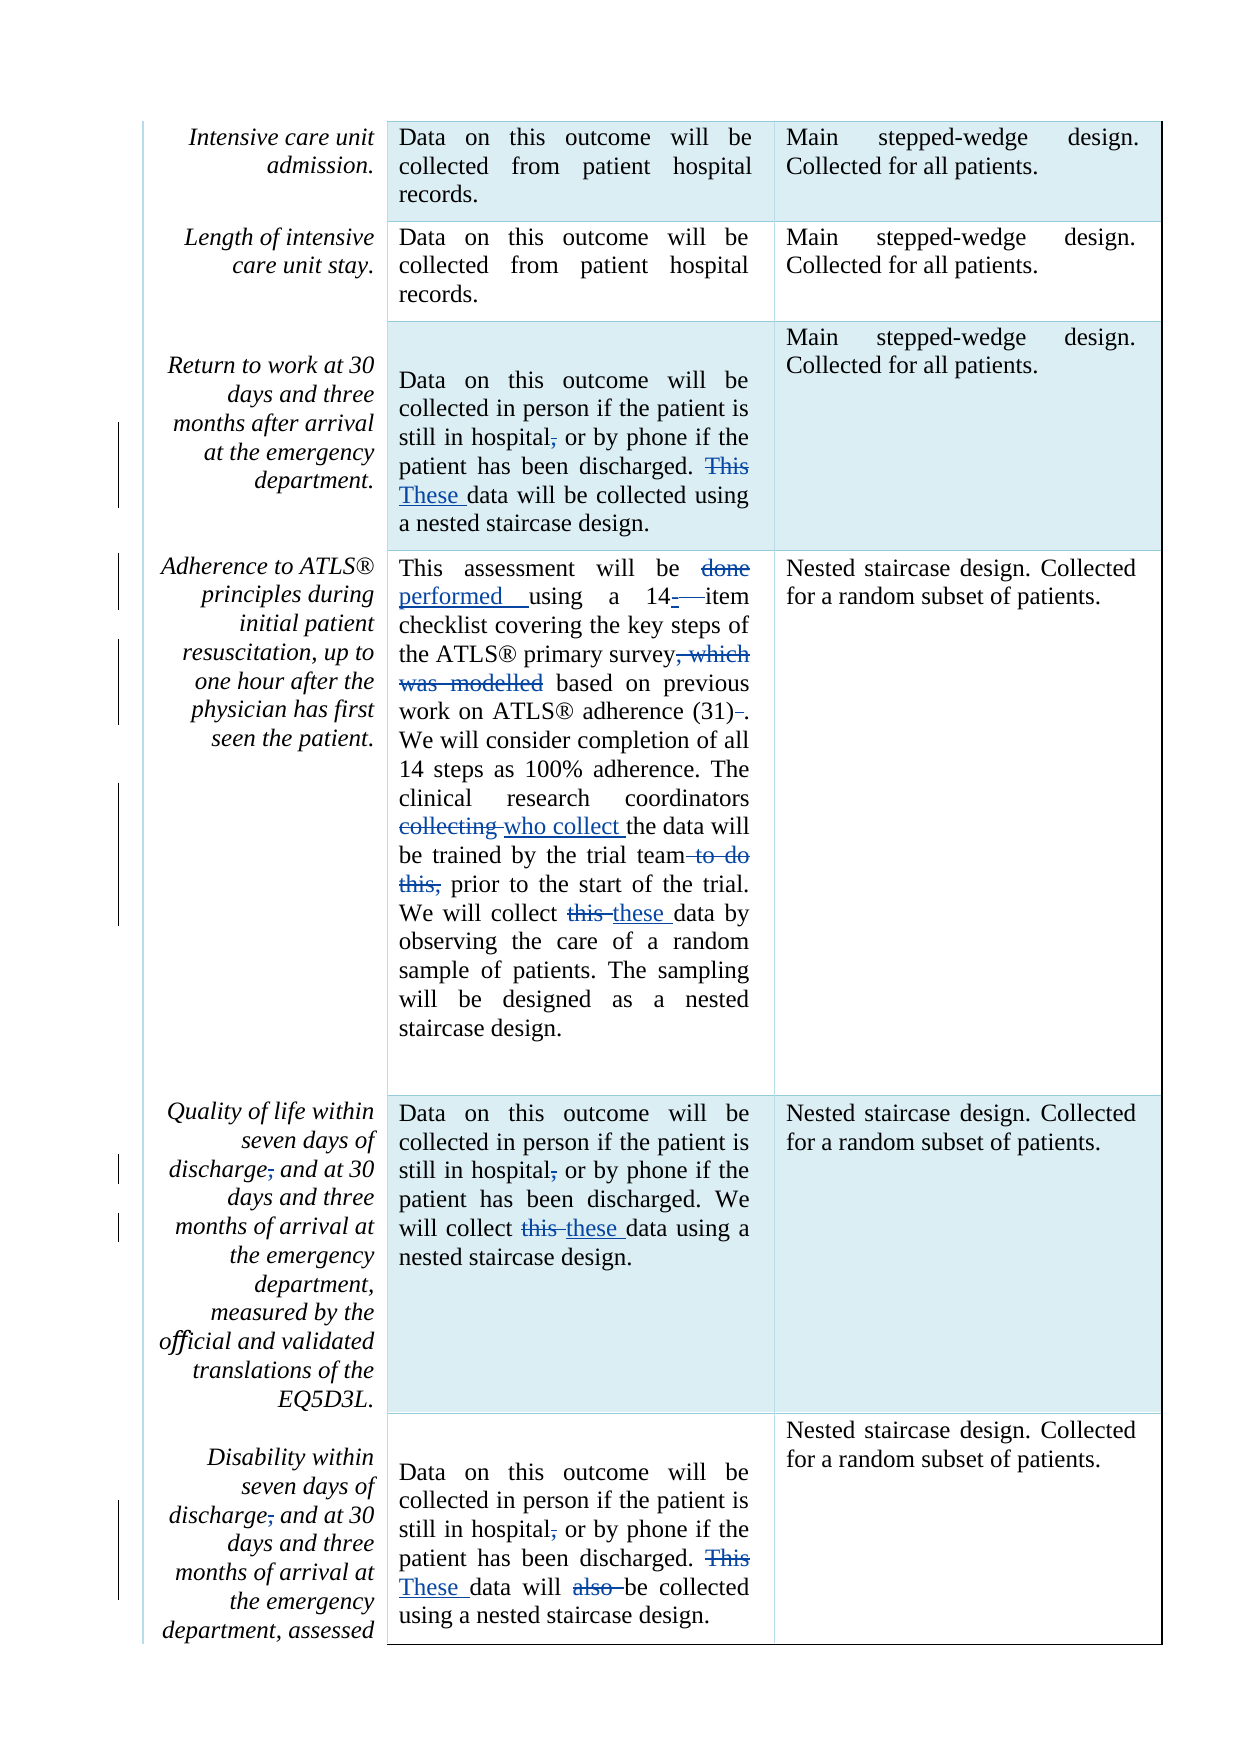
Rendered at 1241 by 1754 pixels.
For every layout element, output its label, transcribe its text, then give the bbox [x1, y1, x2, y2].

table_cell Return to work at 30 days and three months after arrival at the emergency department. [144, 321, 387, 550]
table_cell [144, 1413, 387, 1643]
table_cell Nested staircase design. Collected for a random subset of patients. [775, 551, 1161, 1095]
table_cell Main stepped-wedge design. Collected for all patients. [775, 322, 1161, 550]
table_cell Quality of life within seven days of discharge and at 30 days and three months of arrival at the emergency department, measured by the oﬀicial and validated translations of the EQ5D3L. [144, 1095, 387, 1412]
table_cell Intensive care unit admission. [144, 121, 387, 221]
table_cell Data on this outcome will be collected in person if the patient is still in hospital or by phone if the patient has been discharged. We will collect data using a nested staircase design. [388, 1096, 774, 1412]
table_cell This assessment will be using a 14item checklist covering the key steps of the ATLS® primary survey based on previous work on ATLS® adherence (31). We will consider completion of all 14 steps as 100% adherence. The clinical research coordinators the data will be trained by the trial team prior to the start of the trial. We will collect data by observing the care of a random sample of patients. The sampling will be designed as a nested staircase design. [388, 551, 774, 1095]
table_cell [775, 122, 1161, 221]
table_cell Adherence to ATLS® principles during initial patient resuscitation, up to one hour after the physician has first seen the patient. [144, 550, 387, 1095]
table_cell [388, 1414, 774, 1643]
table_cell Data on this outcome will be collected from patient hospital records. [388, 222, 774, 321]
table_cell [388, 122, 774, 221]
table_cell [775, 1414, 1161, 1643]
table_cell Nested staircase design. Collected for a random subset of patients. [775, 1096, 1161, 1412]
table_cell Main stepped-wedge design. Collected for all patients. [775, 222, 1161, 321]
table_cell Length of intensive care unit stay. [144, 221, 387, 321]
